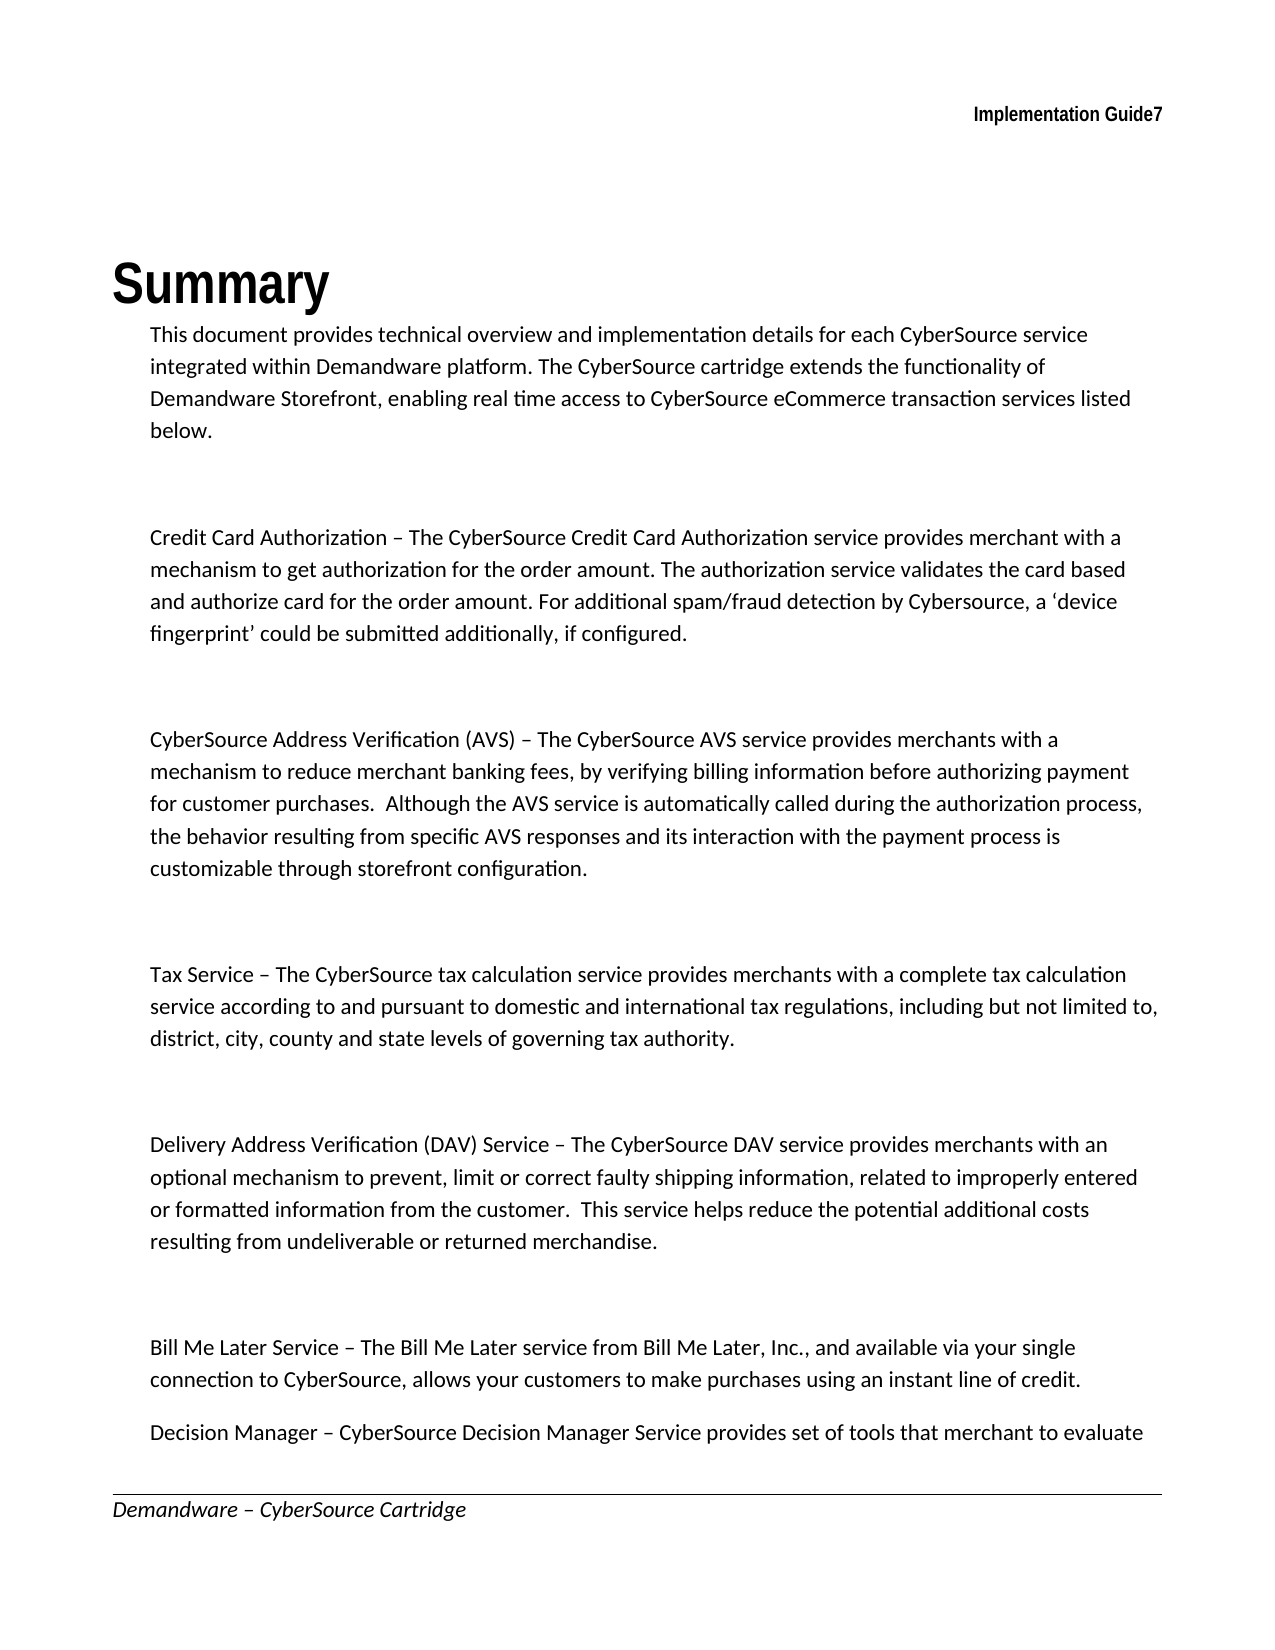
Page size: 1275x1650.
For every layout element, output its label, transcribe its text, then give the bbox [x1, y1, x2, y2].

text Bill Me Later Service – The Bill Me Later service from Bill Me Later, Inc., and available via your single connection to CyberSource, allows your customers to make purchases using an instant line of credit. [150, 1333, 1162, 1393]
text This document provides technical overview and implementation details for each CyberSource service integrated within Demandware platform. The CyberSource cartridge extends the functionality of Demandware Storefront, enabling real time access to CyberSource eCommerce transaction services listed below. [150, 199, 1162, 444]
text CyberSource Address Verification (AVS) – The CyberSource AVS service provides merchants with a mechanism to reduce merchant banking fees, by verifying billing information before authorizing payment for customer purchases. Although the AVS service is automatically called during the authorization process, the behavior resulting from specific AVS responses and its interaction with the payment process is customizable through storefront configuration. [150, 725, 1162, 882]
subtitle Summary [112, 249, 331, 316]
text Credit Card Authorization – The CyberSource Credit Card Authorization service provides merchant with a mechanism to get authorization for the order amount. The authorization service validates the card based and authorize card for the order amount. For additional spam/fraud detection by Cybersource, a ‘device fingerprint’ could be submitted additionally, if configured. [150, 523, 1162, 647]
text Tax Service – The CyberSource tax calculation service provides merchants with a complete tax calculation service according to and pursuant to domestic and international tax regulations, including but not limited to, district, city, county and state levels of governing tax authority. [150, 960, 1162, 1052]
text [150, 1418, 1162, 1446]
text Delivery Address Verification (DAV) Service – The CyberSource DAV service provides merchants with an optional mechanism to prevent, limit or correct faulty shipping information, related to improperly entered or formatted information from the customer. This service helps reduce the potential additional costs resulting from undeliverable or returned merchandise. [150, 1130, 1162, 1255]
